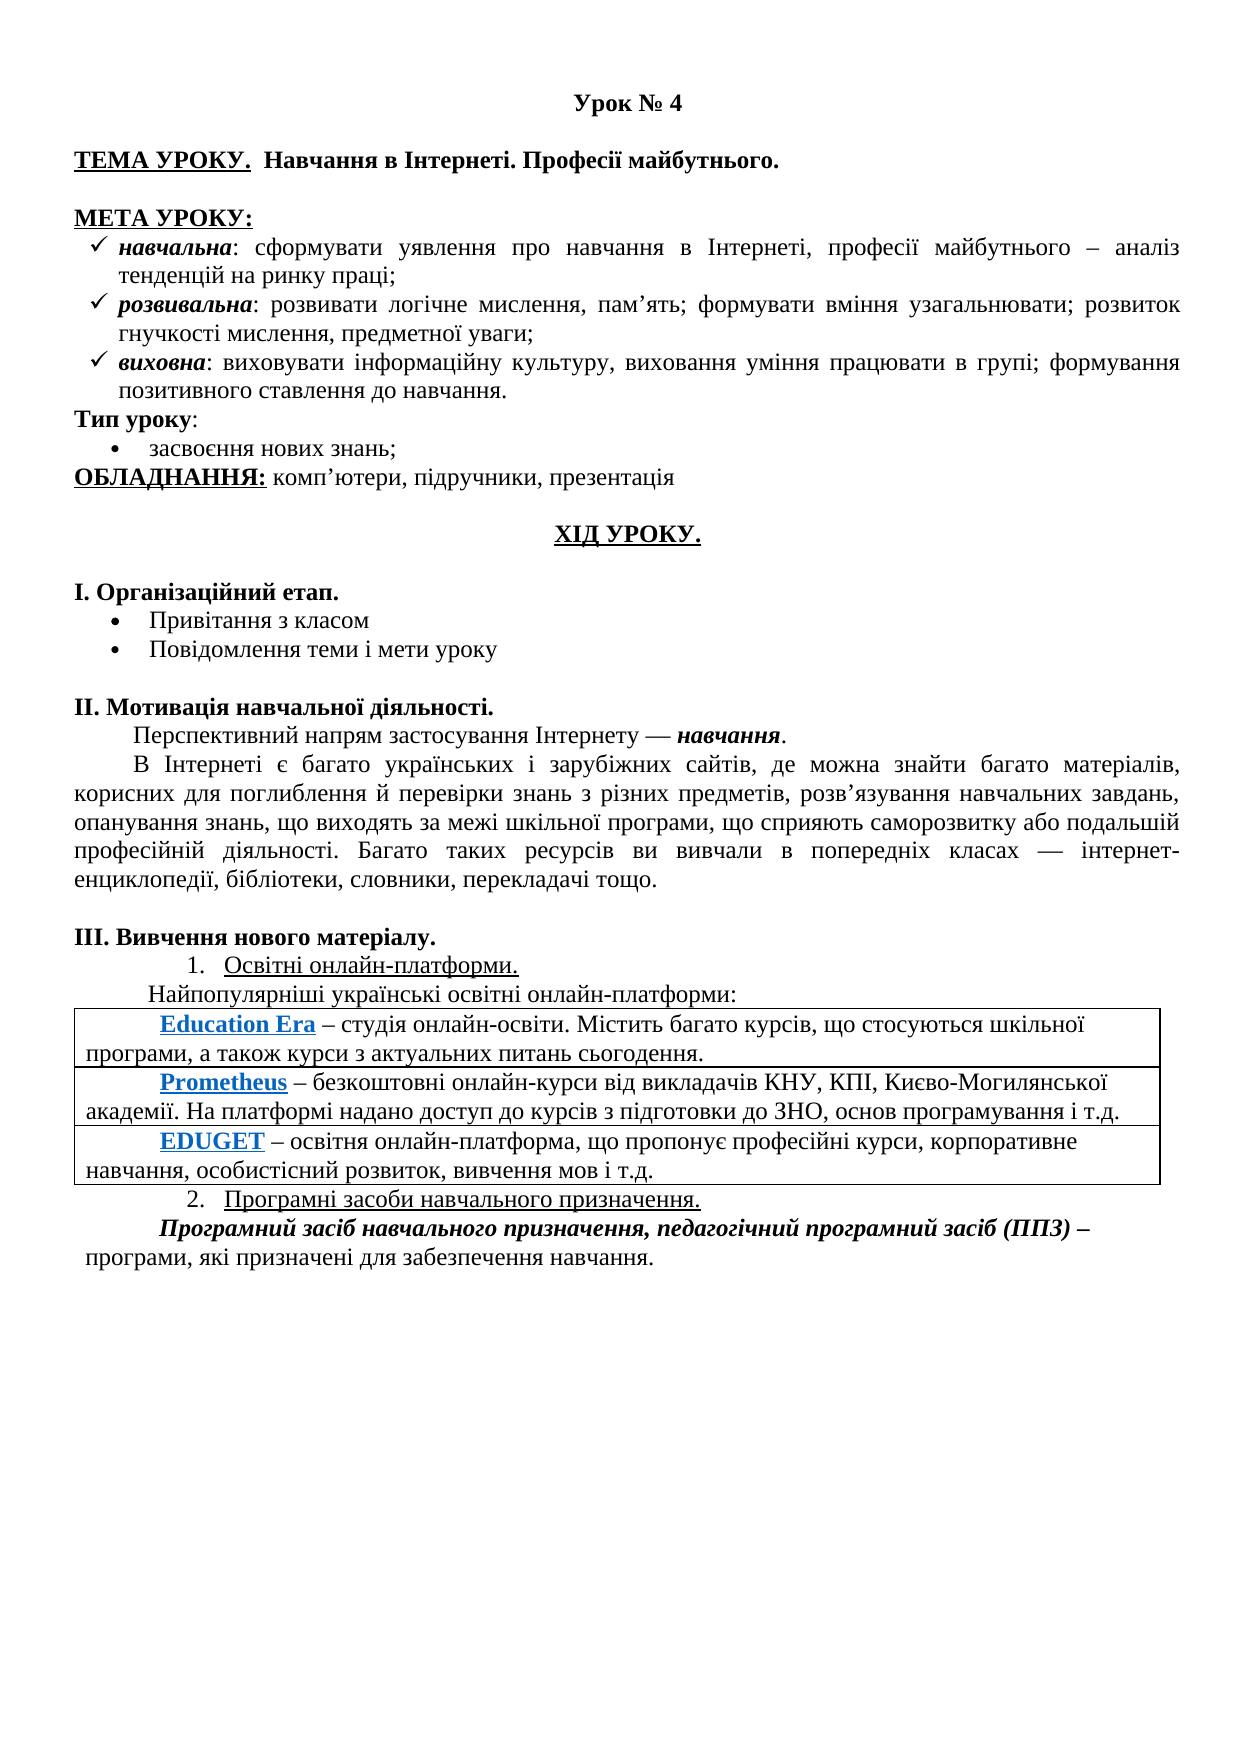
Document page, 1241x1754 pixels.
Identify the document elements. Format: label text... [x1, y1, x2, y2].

text В Інтернеті є багато українських і зарубіжних сайтів, де можна знайти багато матеріалів, корисних для поглиблення й перевірки знань з різних предметів, розв’язування навчальних завдань, опанування знань, що виходять за межі шкільної програми, що сприяють саморозвитку або подальшій професійній діяльності. Багато таких ресурсів ви вивчали в попередніх класах — інтернет-енциклопедії, бібліотеки, словники, перекладачі тощо. [74, 749, 1181, 893]
table_cell EDUGET – освітня онлайн-платформа, що пропонує професійні курси, корпоративне навчання, особистісний розвиток, вивчення мов і т.д. [75, 1126, 1159, 1183]
list Освітні онлайн-платформи. [186, 950, 1181, 979]
text Найпопулярніші українські освітні онлайн-платформи: [74, 979, 1181, 1008]
text Урок № 4 [74, 88, 1181, 117]
text ІІ. Мотивація навчальної діяльності. [74, 692, 1181, 720]
text IІI. Вивчення нового матеріалу. [74, 922, 1181, 950]
list Привітання з класом [111, 605, 1181, 634]
text І. Організаційний етап. [74, 577, 1181, 605]
text ТЕМА УРОКУ. Навчання в Інтернеті. Професії майбутнього. [74, 145, 1181, 174]
text ОБЛАДНАННЯ: комп’ютери, підручники, презентація [74, 462, 1181, 490]
table_header Education Era – студія онлайн-освіти. Містить багато курсів, що стосуються шкільної програми, а також курси з актуальних питань сьогодення. [75, 1009, 1159, 1066]
list розвивальна: розвивати логічне мислення, пам’ять; формувати вміння узагальнювати; розвиток гнучкості мислення, предметної уваги; [89, 289, 1181, 347]
text Перспективний напрям застосування Інтернету — навчання. [74, 720, 1181, 749]
text МЕТА УРОКУ: [74, 203, 1181, 232]
list навчальна: сформувати уявлення про навчання в Інтернеті, професії майбутнього – аналіз тенденцій на ринку праці; [89, 232, 1181, 289]
list засвоєння нових знань; [111, 433, 1181, 462]
list Програмні засоби навчального призначення. [186, 1184, 1181, 1213]
text Тип уроку: [74, 404, 1181, 433]
table_header Програмний засіб навчального призначення, педагогічний програмний засіб (ППЗ) – програми, які призначені для забезпечення навчання. [74, 1213, 1181, 1271]
list Повідомлення теми і мети уроку [111, 634, 1181, 663]
list виховна: виховувати інформаційну культуру, виховання уміння працювати в групі; формування позитивного ставлення до навчання. [89, 347, 1181, 404]
text ХІД УРОКУ. [74, 519, 1181, 548]
table_cell Prometheus – безкоштовні онлайн-курси від викладачів КНУ, КПІ, Києво-Могилянської академії. На платформі надано доступ до курсів з підготовки до ЗНО, основ програмування і т.д. [75, 1068, 1159, 1125]
